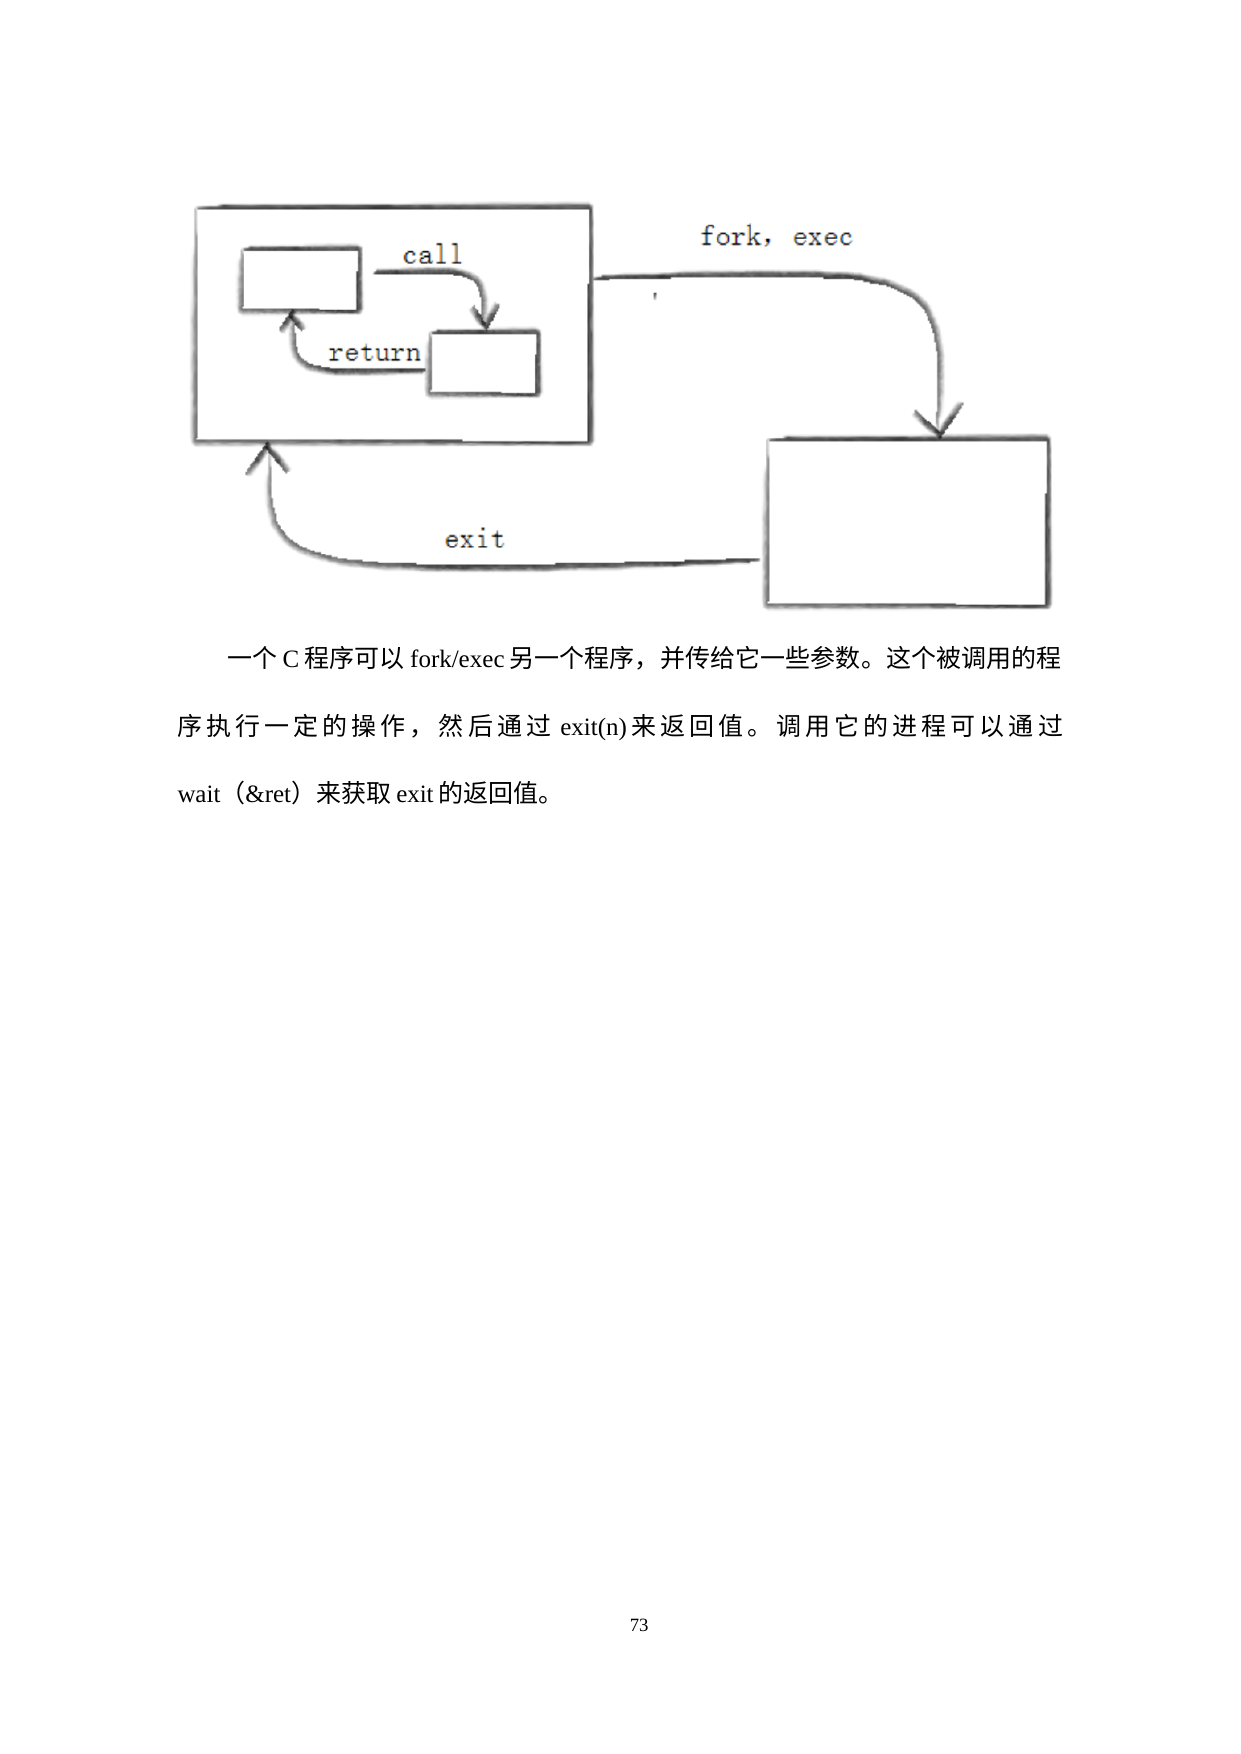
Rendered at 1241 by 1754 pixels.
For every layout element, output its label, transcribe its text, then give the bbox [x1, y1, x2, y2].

text 一个C程序可以fork/exec另一个程序，并传给它一些参数。这个被调用的程序执行一定的操作，然后通过exit(n)来返回值。调用它的进程可以通过wait（&ret）来获取exit的返回值。 [177, 622, 1063, 826]
picture [177, 180, 1063, 617]
